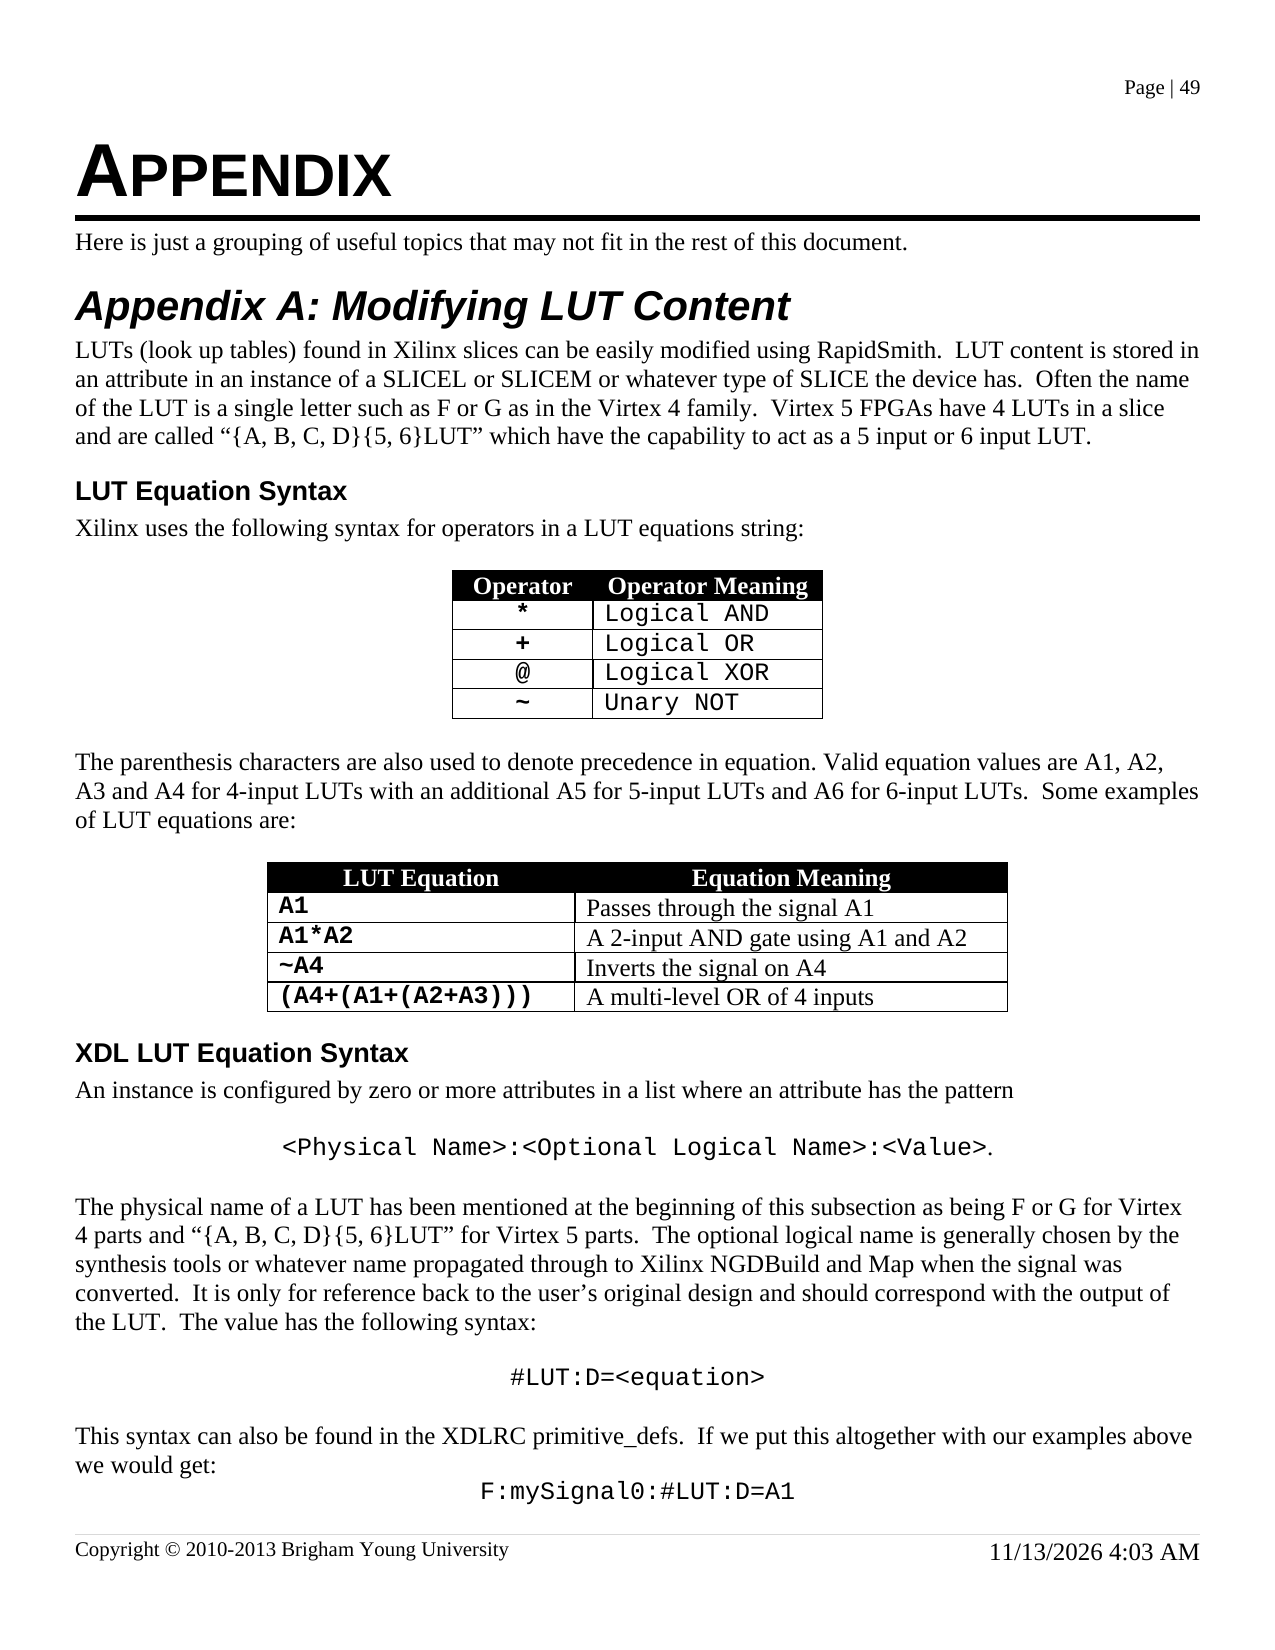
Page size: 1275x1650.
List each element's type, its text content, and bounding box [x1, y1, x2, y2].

table_cell A 2-input AND gate using A1 and A2 [575, 923, 1007, 952]
table_header LUT Equation [268, 863, 574, 892]
table_cell Unary NOT [593, 689, 822, 717]
subtitle LUT Equation Syntax [75, 475, 1200, 506]
table_header Operator Meaning [593, 571, 822, 600]
table_cell Inverts the signal on A4 [576, 953, 1007, 981]
text #LUT:D=<equation> [75, 1364, 1200, 1393]
text The physical name of a LUT has been mentioned at the beginning of this subsection as being F or G for Virtex 4 parts and “{A, B, C, D}{5, 6}LUT” for Virtex 5 parts. The optional logical name is generally chosen by the synthesis tools or whatever name propagated through to Xilinx NGDBuild and Map when the signal was converted. It is only for reference back to the user’s original design and should correspond with the output of the LUT. The value has the following syntax: [75, 1192, 1200, 1336]
table_cell (A4+(A1+(A2+A3))) [268, 983, 574, 1011]
text F:mySignal0:#LUT:D=A1 [75, 1479, 1200, 1507]
table_cell Logical OR [593, 630, 822, 659]
table_cell ~A4 [268, 953, 574, 981]
table_cell A multi-level OR of 4 inputs [575, 983, 1007, 1011]
table_cell A1 [268, 893, 574, 922]
text An instance is configured by zero or more attributes in a list where an attribute has the pattern [75, 1075, 1200, 1103]
table_cell ~ [453, 689, 592, 717]
table_cell + [453, 630, 592, 659]
table_cell * [453, 601, 592, 629]
table_cell @ [453, 660, 592, 688]
text This syntax can also be found in the XDLRC primitive_defs. If we put this altogether with our examples above we would get: [75, 1421, 1200, 1479]
text Here is just a grouping of useful topics that may not fit in the rest of this document. [75, 227, 1200, 256]
table_cell A1*A2 [268, 923, 574, 952]
subtitle Appendix A: Modifying LUT Content [75, 281, 1200, 329]
table_cell Logical AND [594, 601, 822, 629]
subtitle Appendix [75, 126, 1200, 215]
table_cell Passes through the signal A1 [576, 893, 1007, 922]
table_header Equation Meaning [575, 863, 1007, 892]
text LUTs (look up tables) found in Xilinx slices can be easily modified using RapidSmith. LUT content is stored in an attribute in an instance of a SLICEL or SLICEM or whatever type of SLICE the device has. Often the name of the LUT is a single letter such as F or G as in the Virtex 4 family. Virtex 5 FPGAs have 4 LUTs in a slice and are called “{A, B, C, D}{5, 6}LUT” which have the capability to act as a 5 input or 6 input LUT. [75, 335, 1200, 450]
text The parenthesis characters are also used to denote precedence in equation. Valid equation values are A1, A2, A3 and A4 for 4-input LUTs with an additional A5 for 5-input LUTs and A6 for 6-input LUTs. Some examples of LUT equations are: [75, 747, 1200, 833]
subtitle XDL LUT Equation Syntax [75, 1037, 1200, 1068]
text Xilinx uses the following syntax for operators in a LUT equations string: [75, 513, 1200, 541]
table_header Operator [453, 571, 592, 600]
table_cell Logical XOR [594, 660, 822, 688]
text <Physical Name>:<Optional Logical Name>:<Value>. [75, 1132, 1200, 1163]
